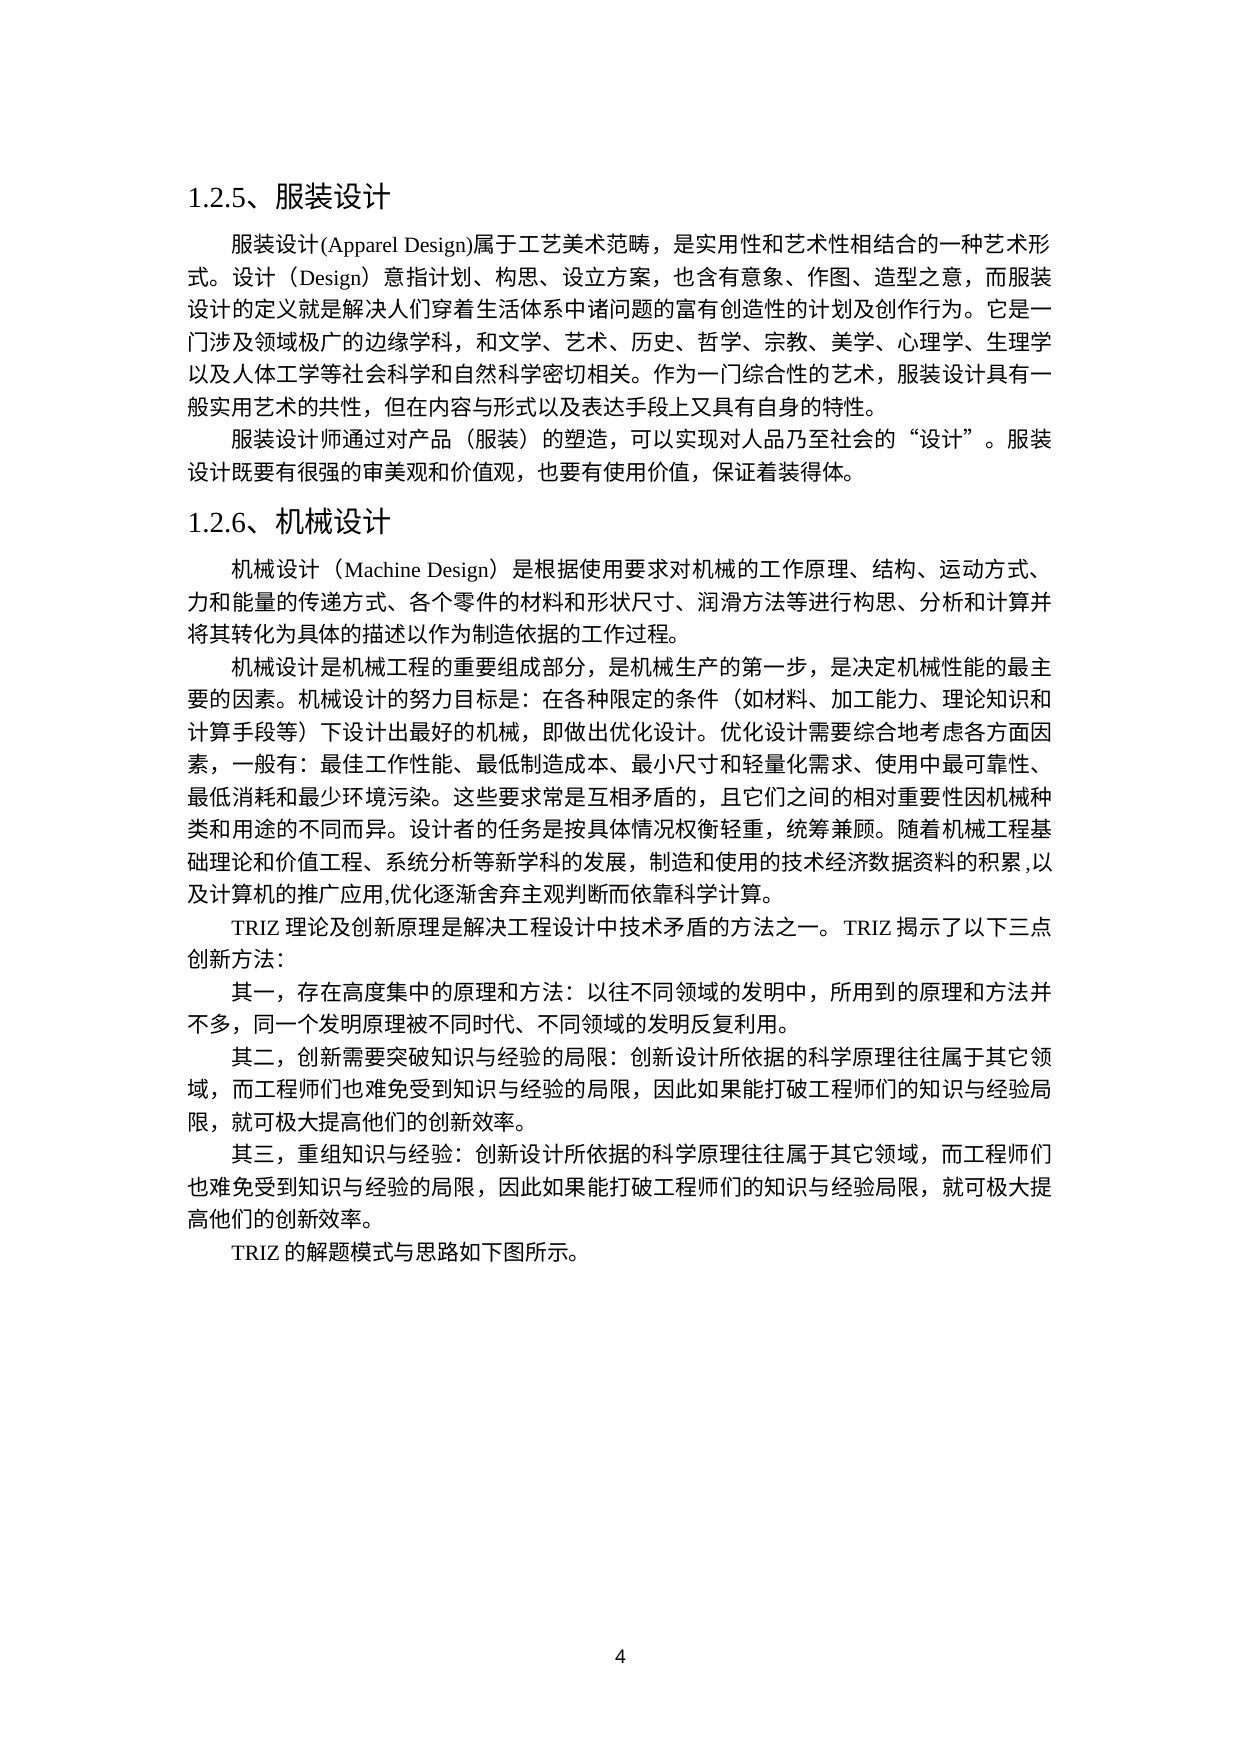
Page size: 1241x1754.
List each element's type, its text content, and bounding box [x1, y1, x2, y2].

text 1.2.5、服装设计 [187, 162, 1053, 227]
text 服装设计师通过对产品（服装）的塑造，可以实现对人品乃至社会的“设计”。服装设计既要有很强的审美观和价值观，也要有使用价值，保证着装得体。 [187, 422, 1053, 487]
text 服装设计(Apparel Design)属于工艺美术范畴，是实用性和艺术性相结合的一种艺术形式。设计（Design）意指计划、构思、设立方案，也含有意象、作图、造型之意，而服装设计的定义就是解决人们穿着生活体系中诸问题的富有创造性的计划及创作行为。它是一门涉及领域极广的边缘学科，和文学、艺术、历史、哲学、宗教、美学、心理学、生理学以及人体工学等社会科学和自然科学密切相关。作为一门综合性的艺术，服装设计具有一般实用艺术的共性，但在内容与形式以及表达手段上又具有自身的特性。 [187, 227, 1053, 422]
text 机械设计（Machine Design）是根据使用要求对机械的工作原理、结构、运动方式、力和能量的传递方式、各个零件的材料和形状尺寸、润滑方法等进行构思、分析和计算并将其转化为具体的描述以作为制造依据的工作过程。 [187, 552, 1053, 649]
text 1.2.6、机械设计 [187, 487, 1053, 552]
text 机械设计是机械工程的重要组成部分，是机械生产的第一步，是决定机械性能的最主要的因素。机械设计的努力目标是：在各种限定的条件（如材料、加工能力、理论知识和计算手段等）下设计出最好的机械，即做出优化设计。优化设计需要综合地考虑各方面因素，一般有：最佳工作性能、最低制造成本、最小尺寸和轻量化需求、使用中最可靠性、最低消耗和最少环境污染。这些要求常是互相矛盾的，且它们之间的相对重要性因机械种类和用途的不同而异。设计者的任务是按具体情况权衡轻重，统筹兼顾。随着机械工程基础理论和价值工程、系统分析等新学科的发展，制造和使用的技术经济数据资料的积累,以及计算机的推广应用,优化逐渐舍弃主观判断而依靠科学计算。 [187, 649, 1053, 909]
text 其三，重组知识与经验：创新设计所依据的科学原理往往属于其它领域，而工程师们也难免受到知识与经验的局限，因此如果能打破工程师们的知识与经验局限，就可极大提高他们的创新效率。 [187, 1137, 1053, 1234]
text 其二，创新需要突破知识与经验的局限：创新设计所依据的科学原理往往属于其它领域，而工程师们也难免受到知识与经验的局限，因此如果能打破工程师们的知识与经验局限，就可极大提高他们的创新效率。 [187, 1039, 1053, 1137]
text TRIZ理论及创新原理是解决工程设计中技术矛盾的方法之一。TRIZ揭示了以下三点创新方法： [187, 909, 1053, 974]
text 其一，存在高度集中的原理和方法：以往不同领域的发明中，所用到的原理和方法并不多，同一个发明原理被不同时代、不同领域的发明反复利用。 [187, 974, 1053, 1039]
text TRIZ的解题模式与思路如下图所示。 [187, 1234, 1053, 1267]
